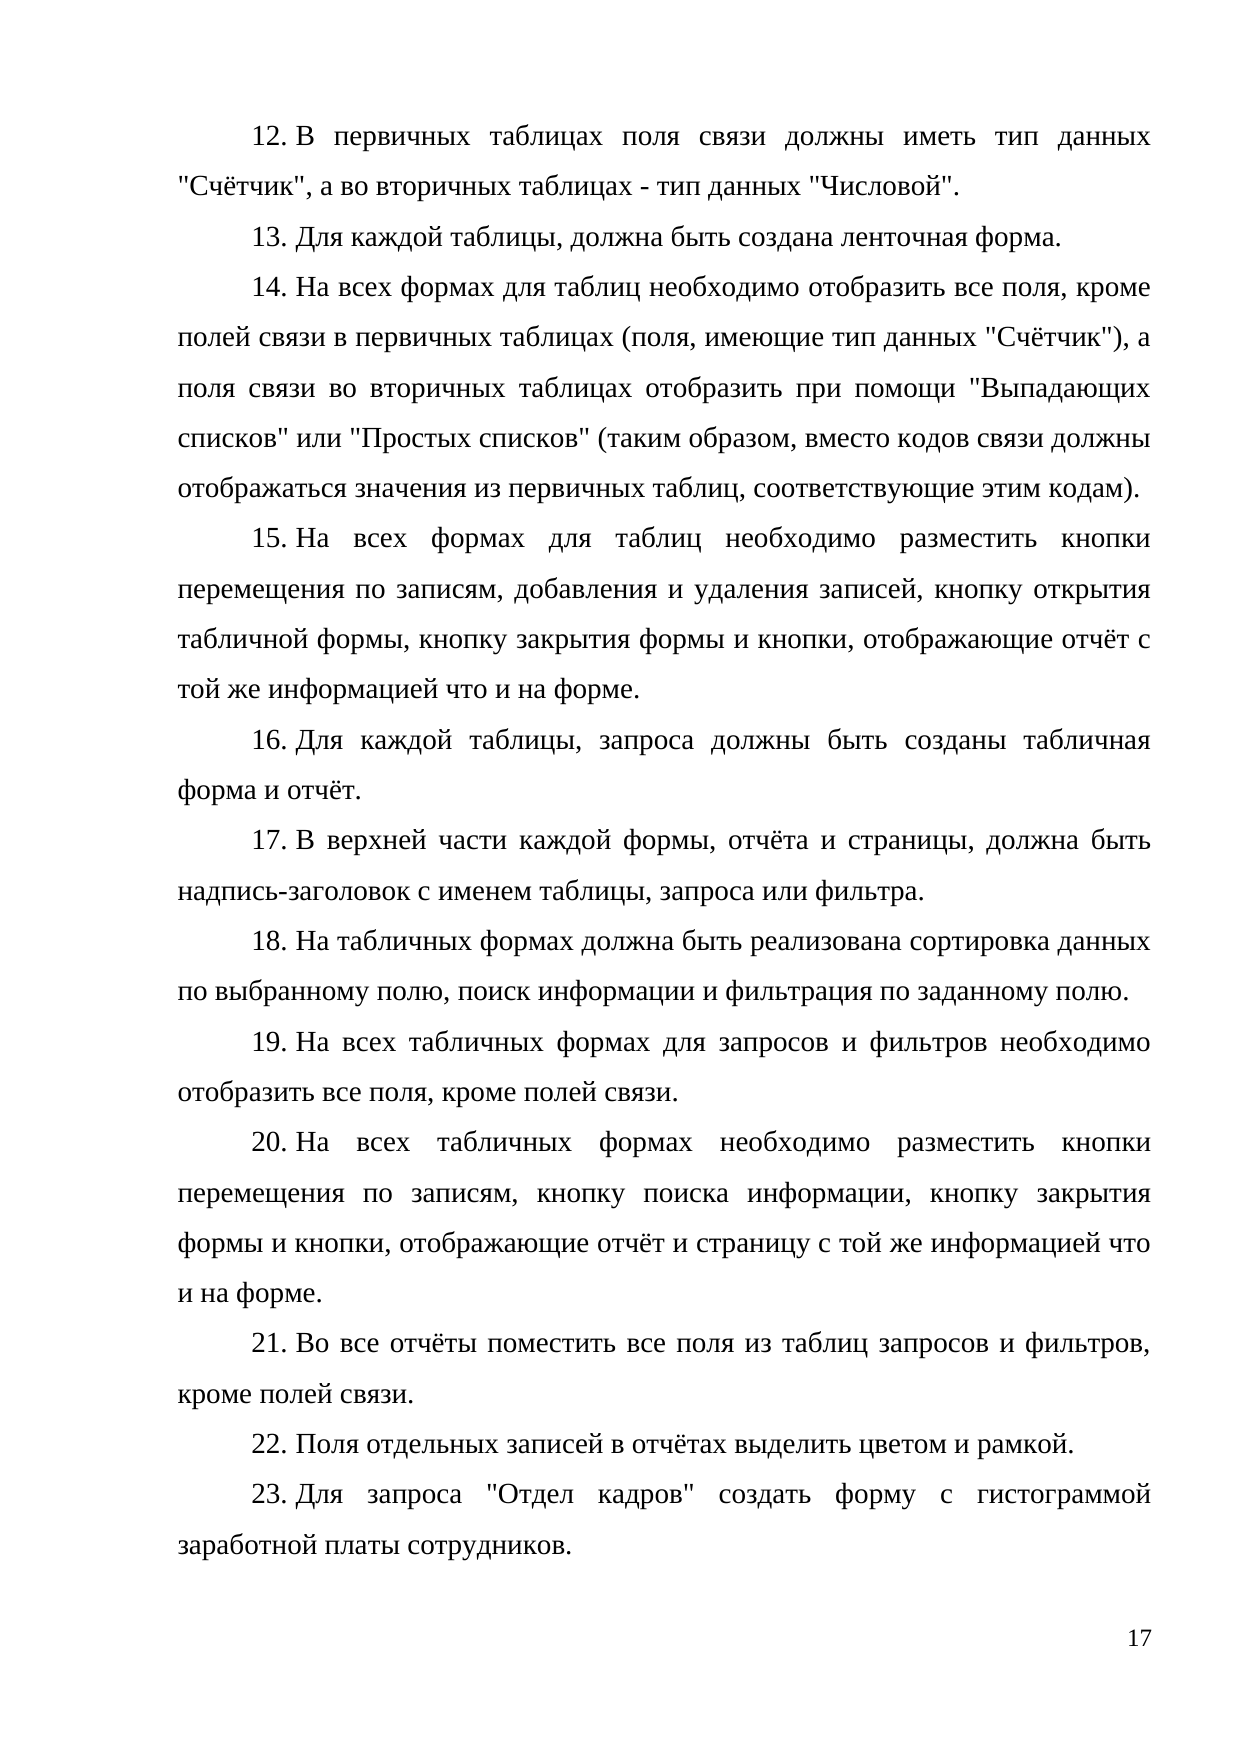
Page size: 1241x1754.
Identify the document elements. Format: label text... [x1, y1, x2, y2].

list На всех формах для таблиц необходимо разместить кнопки перемещения по записям, добавления и удаления записей, кнопку открытия табличной формы, кнопку закрытия формы и кнопки, отображающие отчёт с той же информацией что и на форме. [177, 521, 1152, 705]
list Поля отдельных записей в отчётах выделить цветом и рамкой. [177, 1426, 1152, 1460]
list На табличных формах должна быть реализована сортировка данных по выбранному полю, поиск информации и фильтрация по заданному полю. [177, 923, 1152, 1007]
list Для каждой таблицы, запроса должны быть созданы табличная форма и отчёт. [177, 722, 1152, 806]
list На всех табличных формах для запросов и фильтров необходимо отобразить все поля, кроме полей связи. [177, 1024, 1152, 1108]
list В верхней части каждой формы, отчёта и страницы, должна быть надпись-заголовок с именем таблицы, запроса или фильтра. [177, 822, 1152, 906]
list В первичных таблицах поля связи должны иметь тип данных "Счётчик", а во вторичных таблицах - тип данных "Числовой". [177, 118, 1152, 202]
list Для каждой таблицы, должна быть создана ленточная форма. [177, 219, 1152, 252]
list На всех табличных формах необходимо разместить кнопки перемещения по записям, кнопку поиска информации, кнопку закрытия формы и кнопки, отображающие отчёт и страницу с той же информацией что и на форме. [177, 1124, 1152, 1309]
list На всех формах для таблиц необходимо отобразить все поля, кроме полей связи в первичных таблицах (поля, имеющие тип данных "Счётчик"), а поля связи во вторичных таблицах отобразить при помощи "Выпадающих списков" или "Простых списков" (таким образом, вместо кодов связи должны отображаться значения из первичных таблиц, соответствующие этим кодам). [177, 269, 1152, 504]
list Во все отчёты поместить все поля из таблиц запросов и фильтров, кроме полей связи. [177, 1326, 1152, 1409]
list Для запроса "Отдел кадров" создать форму с гистограммой заработной платы сотрудников. [177, 1477, 1152, 1560]
